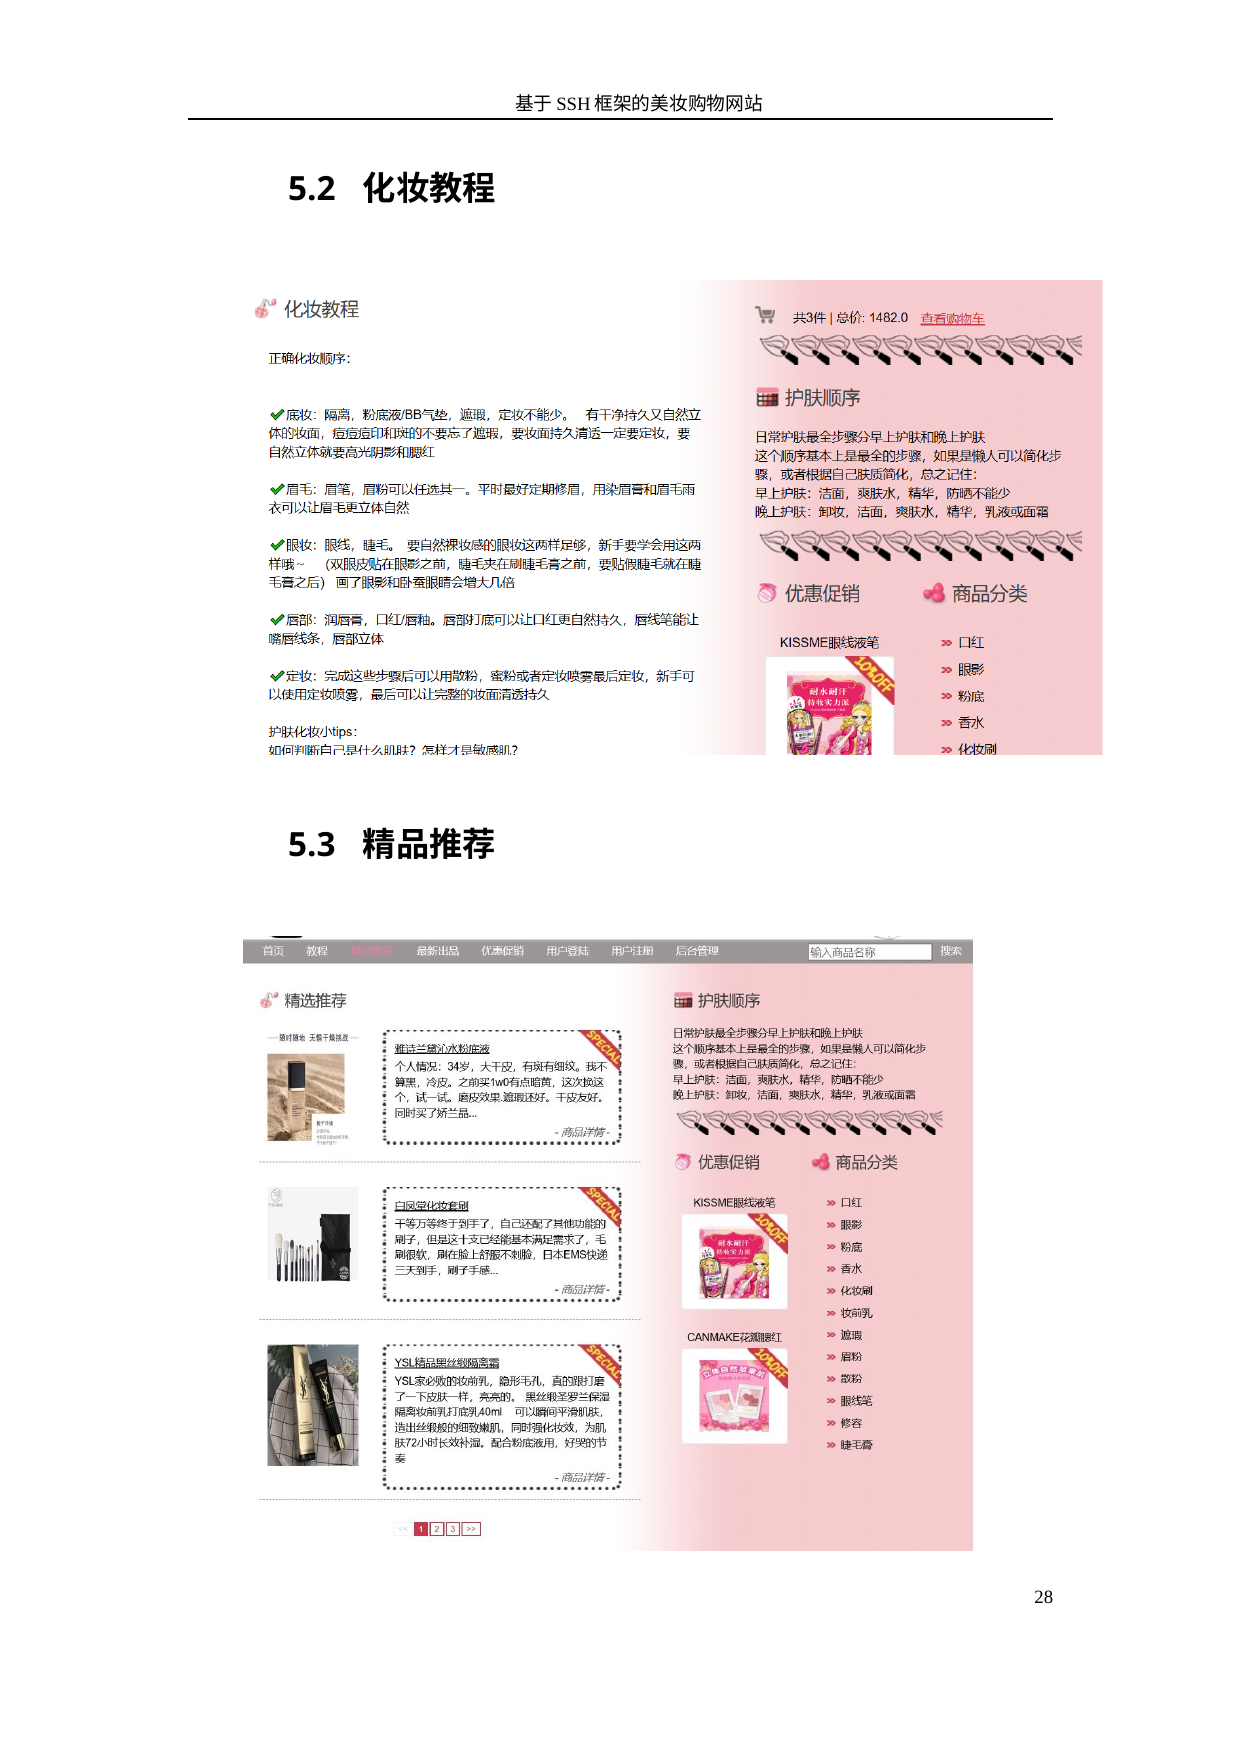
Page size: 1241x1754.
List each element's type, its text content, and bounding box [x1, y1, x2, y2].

subtitle 化妆教程 [288, 153, 1053, 218]
picture [237, 280, 1103, 755]
subtitle 精品推荐 [288, 809, 1053, 874]
picture [237, 936, 978, 1551]
